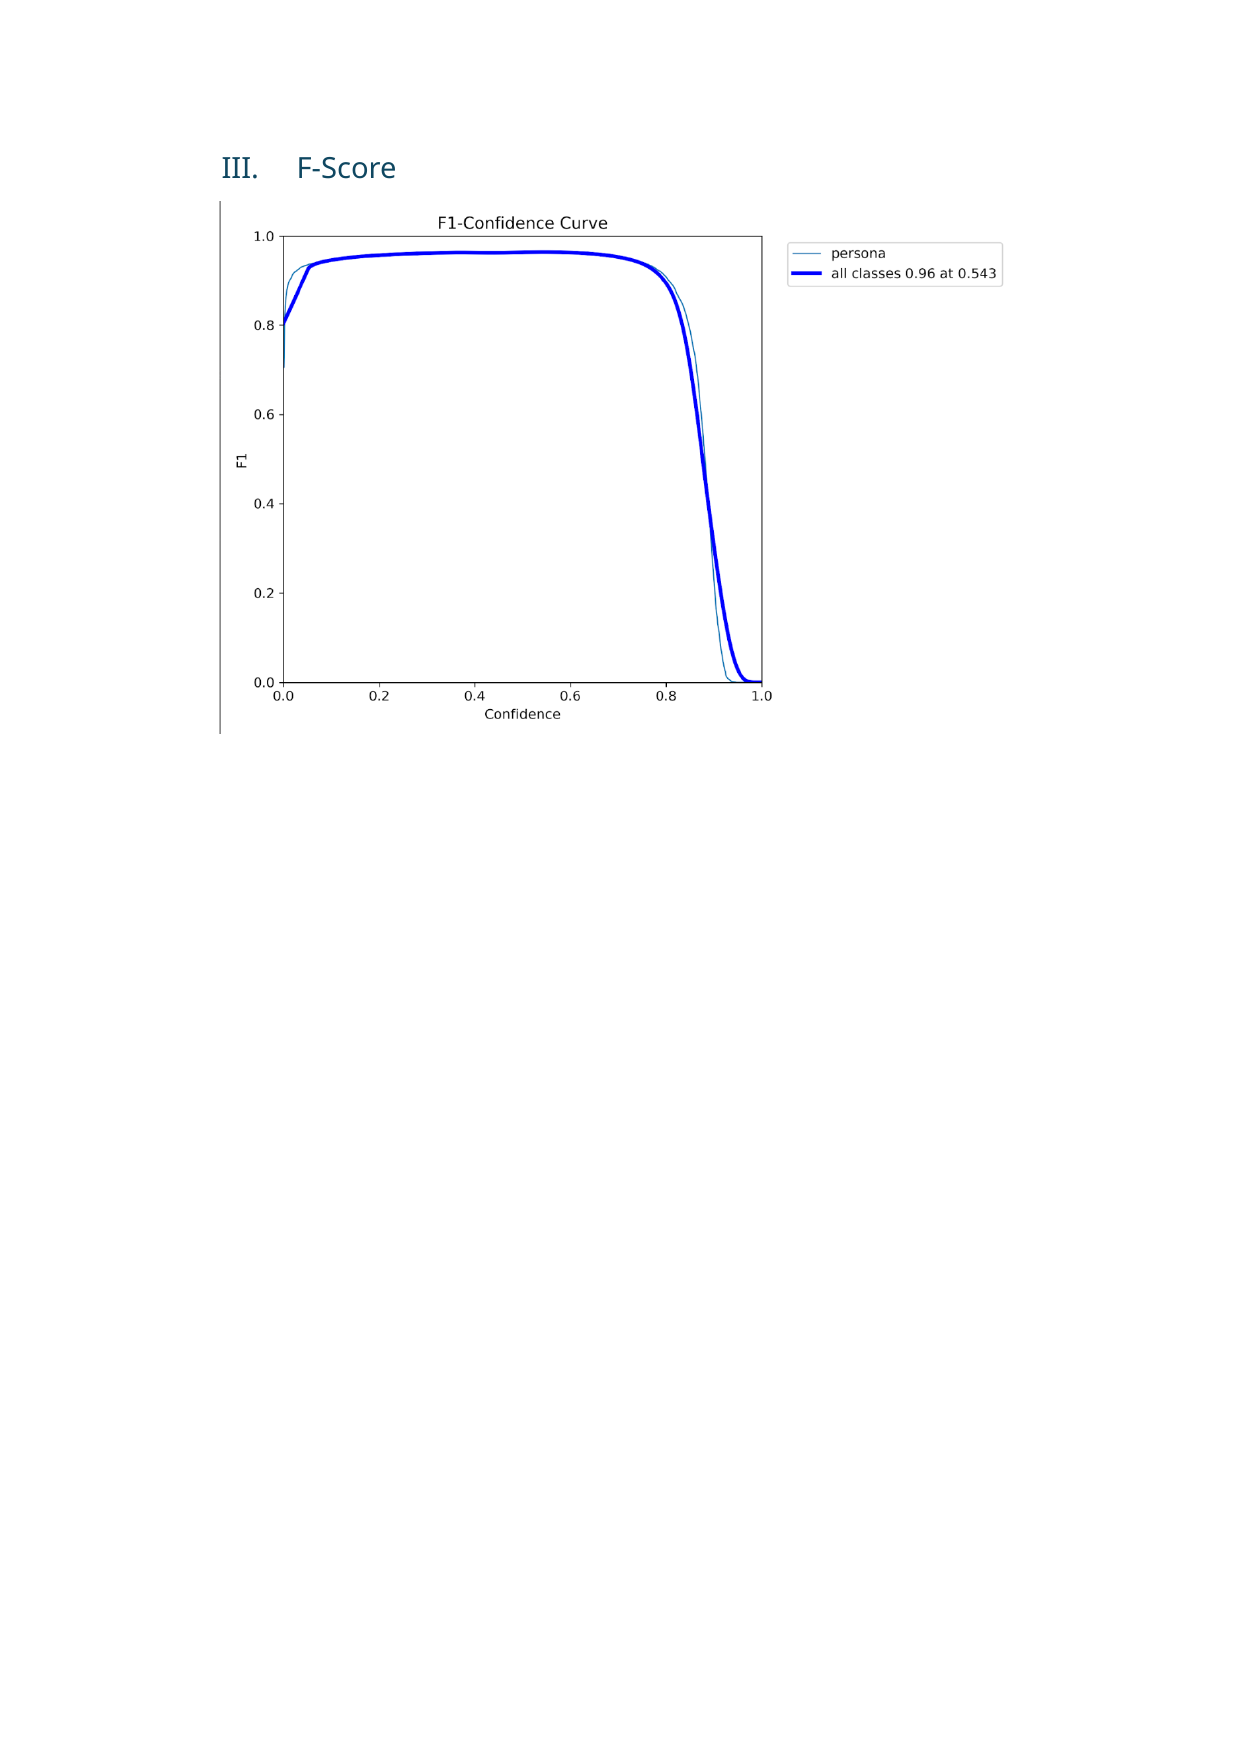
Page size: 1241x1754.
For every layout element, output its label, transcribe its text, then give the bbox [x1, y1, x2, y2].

subtitle F-Score [259, 148, 1092, 187]
picture [219, 201, 1021, 734]
